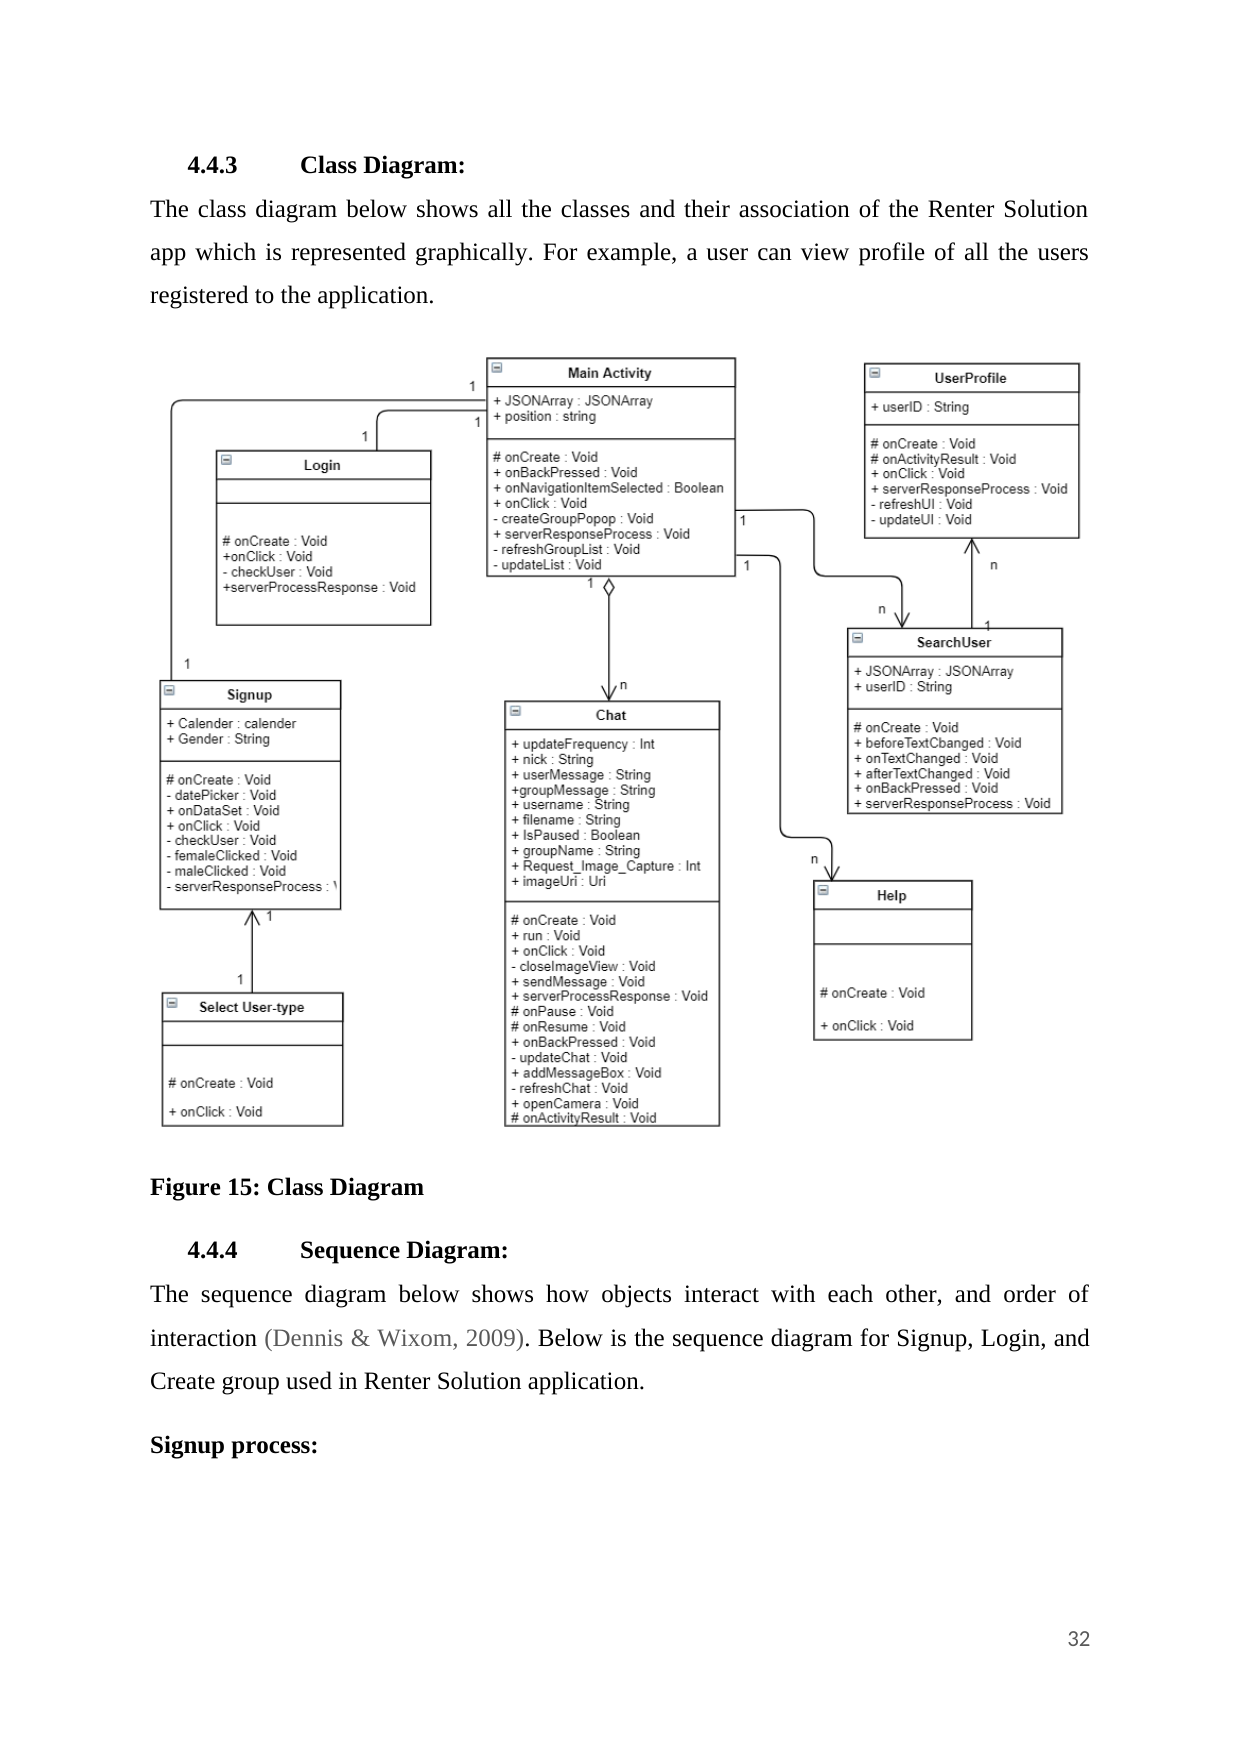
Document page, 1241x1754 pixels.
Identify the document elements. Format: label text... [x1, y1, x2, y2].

subtitle Sequence Diagram: [187, 1236, 1090, 1264]
text The sequence diagram below shows how objects interact with each other, and order of interaction . Below is the sequence diagram for Signup, Login, and Create group used in Renter Solution application. [150, 1279, 1090, 1394]
text Figure 15: Class Diagram [150, 1172, 1090, 1200]
picture [150, 344, 1091, 1137]
subtitle Class Diagram: [187, 150, 1090, 179]
text Signup process: [150, 1430, 1090, 1458]
text The class diagram below shows all the classes and their association of the Renter Solution app which is represented graphically. For example, a user can view profile of all the users registered to the application. [150, 194, 1090, 309]
